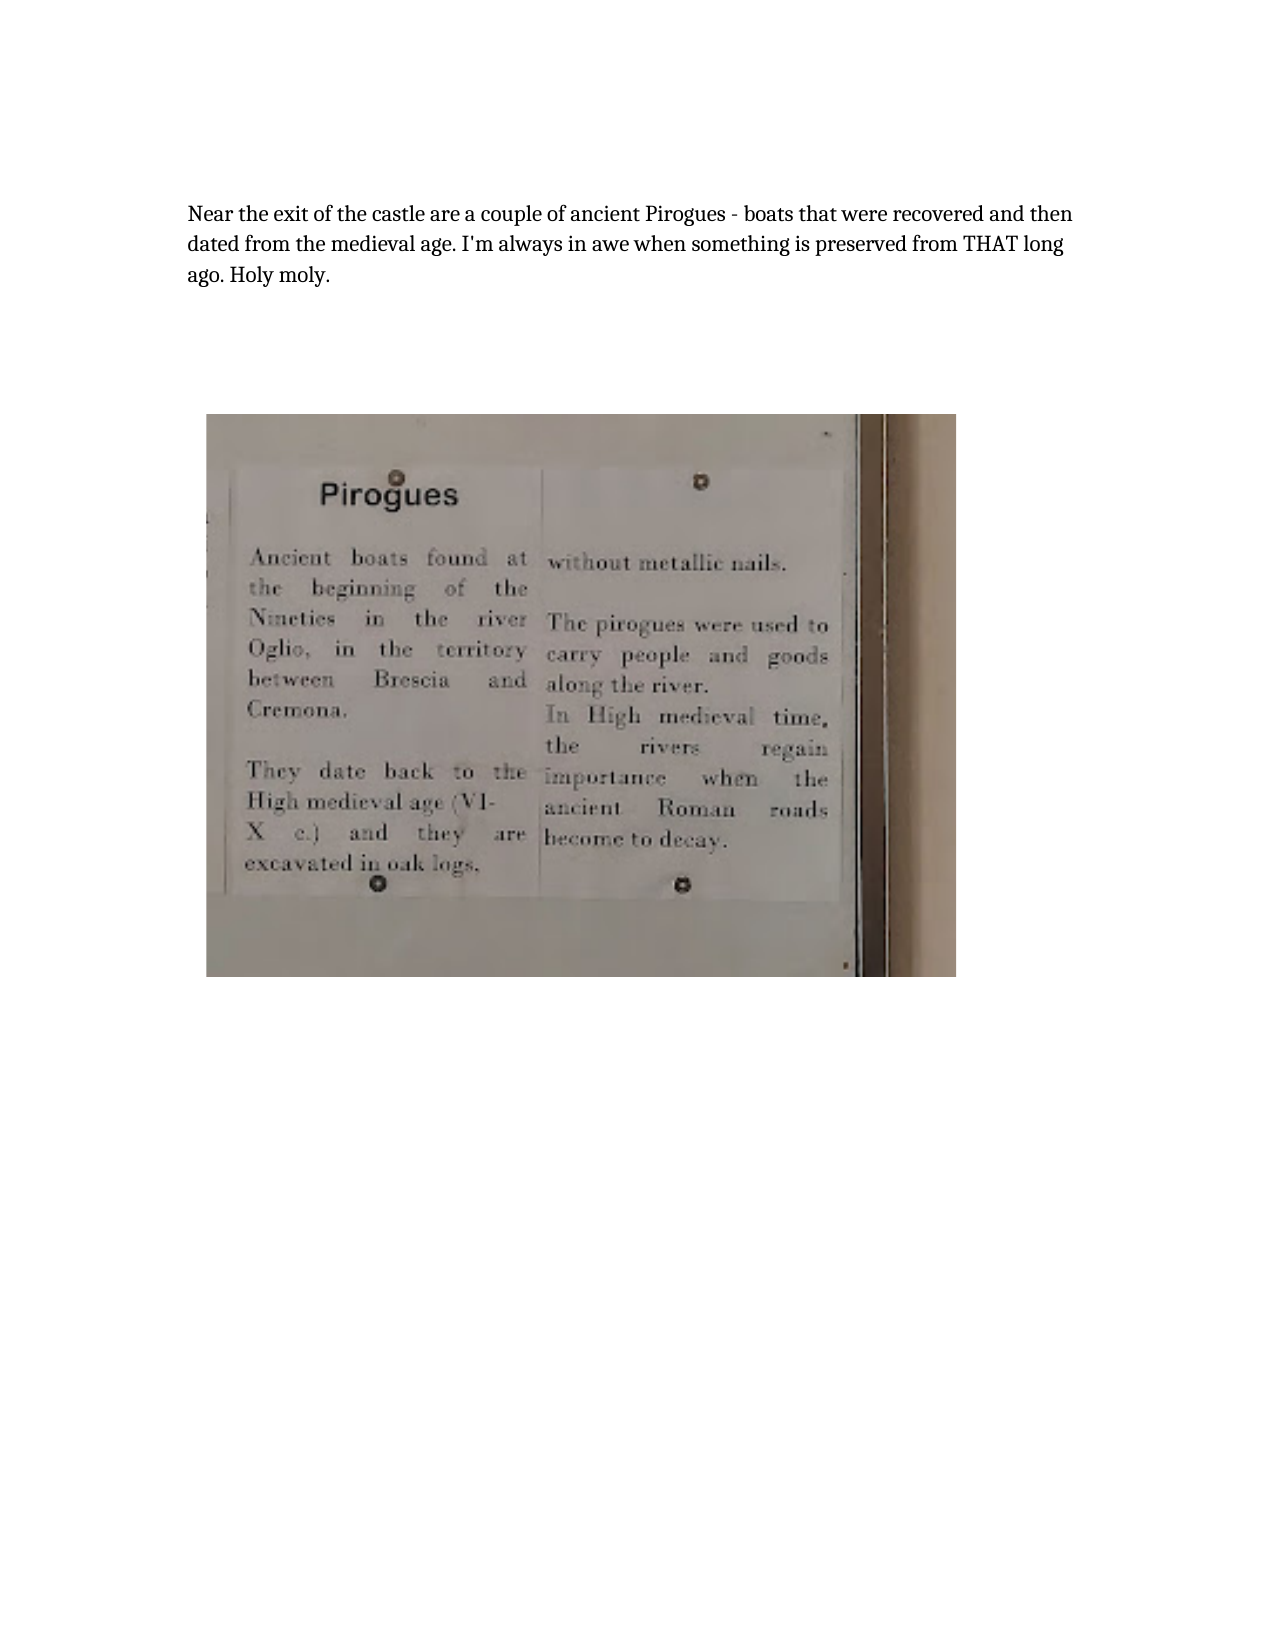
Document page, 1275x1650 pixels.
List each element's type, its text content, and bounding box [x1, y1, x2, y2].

text Near the exit of the castle are a couple of ancient Pirogues - boats that were recovered and then dated from the medieval age. I'm always in awe when something is preserved from THAT long ago. Holy moly. [187, 201, 1087, 288]
picture [206, 414, 957, 977]
